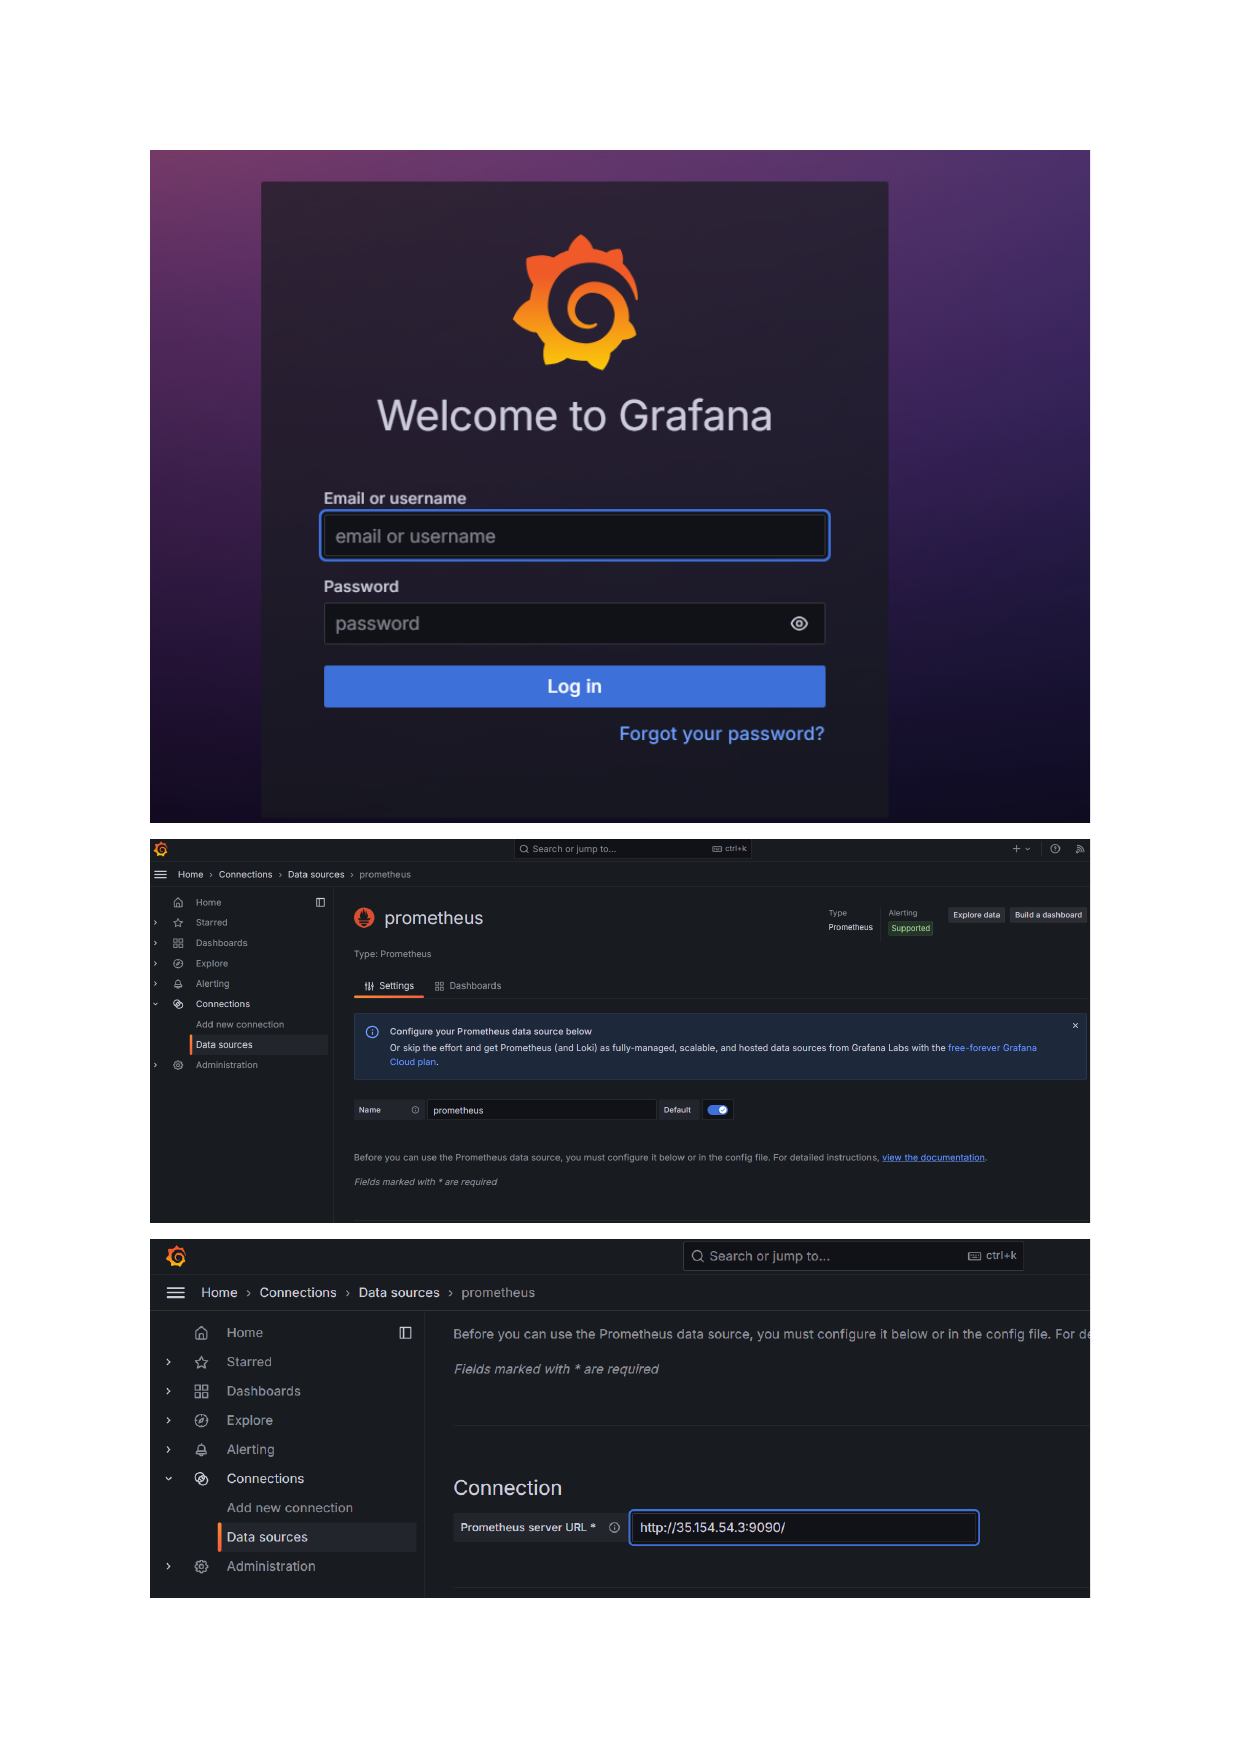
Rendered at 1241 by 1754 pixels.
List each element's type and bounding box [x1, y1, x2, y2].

picture [150, 839, 1091, 1223]
picture [150, 1239, 1091, 1598]
picture [150, 150, 1091, 823]
